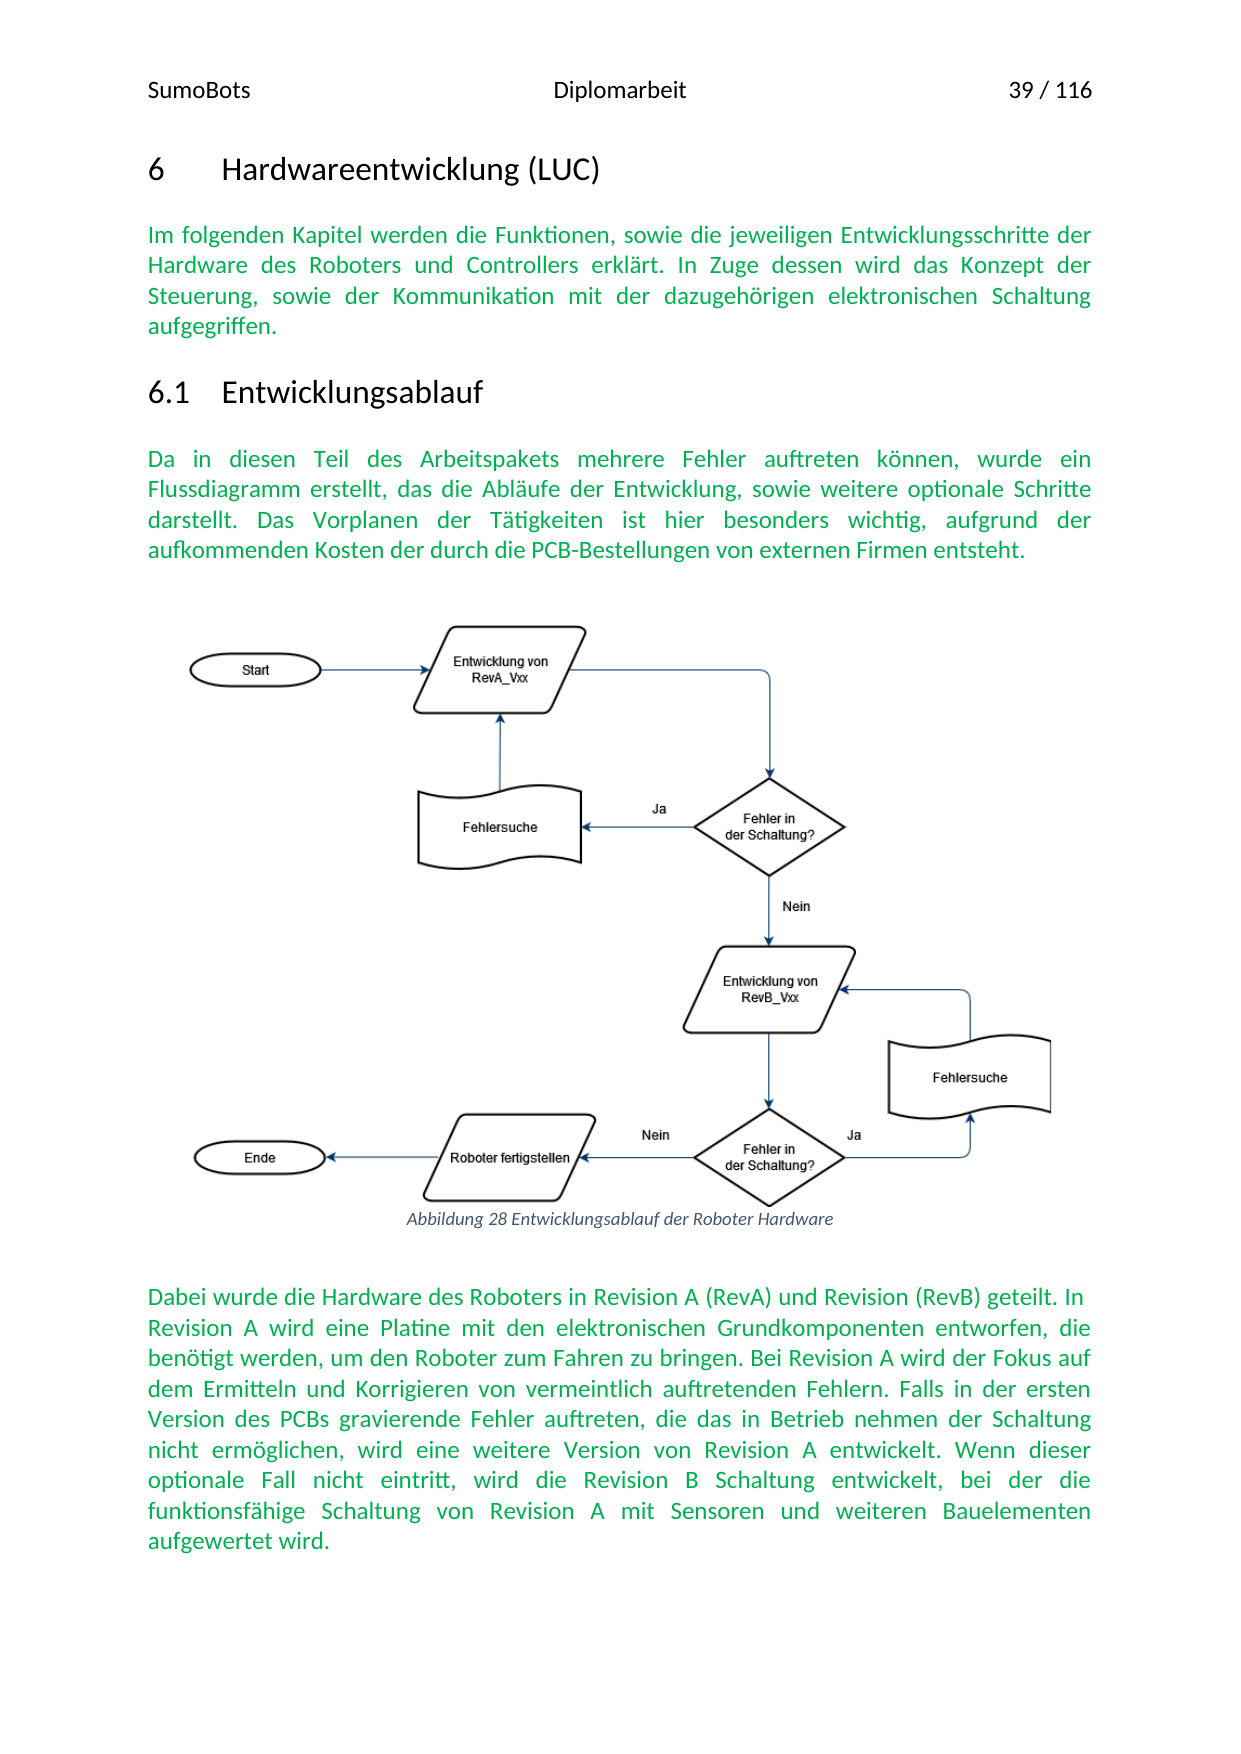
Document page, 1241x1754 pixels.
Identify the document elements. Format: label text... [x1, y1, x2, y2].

text Da in diesen Teil des Arbeitspakets mehrere Fehler auftreten können, wurde ein Flussdiagramm erstellt, das die Abläufe der Entwicklung, sowie weitere optionale Schritte darstellt. Das Vorplanen der Tätigkeiten ist hier besonders wichtig, aufgrund der aufkommenden Kosten der durch die PCB-Bestellungen von externen Firmen entsteht. [148, 443, 1093, 565]
subtitle Entwicklungsablauf [148, 371, 1093, 412]
text Im folgenden Kapitel werden die Funktionen, sowie die jeweiligen Entwicklungsschritte der Hardware des Roboters und Controllers erklärt. In Zuge dessen wird das Konzept der Steuerung, sowie der Kommunikation mit der dazugehörigen elektronischen Schaltung aufgegriffen. [148, 219, 1093, 341]
subtitle Hardwareentwicklung (LUC) [148, 148, 1093, 188]
picture [189, 625, 1052, 1207]
text Dabei wurde die Hardware des Roboters in Revision A (RevA) und Revision (RevB) geteilt. In Revision A wird eine Platine mit den elektronischen Grundkomponenten entworfen, die benötigt werden, um den Roboter zum Fahren zu bringen. Bei Revision A wird der Fokus auf dem Ermitteln und Korrigieren von vermeintlich auftretenden Fehlern. Falls in der ersten Version des PCBs gravierende Fehler auftreten, die das in Betrieb nehmen der Schaltung nicht ermöglichen, wird eine weitere Version von Revision A entwickelt. Wenn dieser optionale Fall nicht eintritt, wird die Revision B Schaltung entwickelt, bei der die funktionsfähige Schaltung von Revision A mit Sensoren und weiteren Bauelementen aufgewertet wird. [148, 1281, 1093, 1556]
